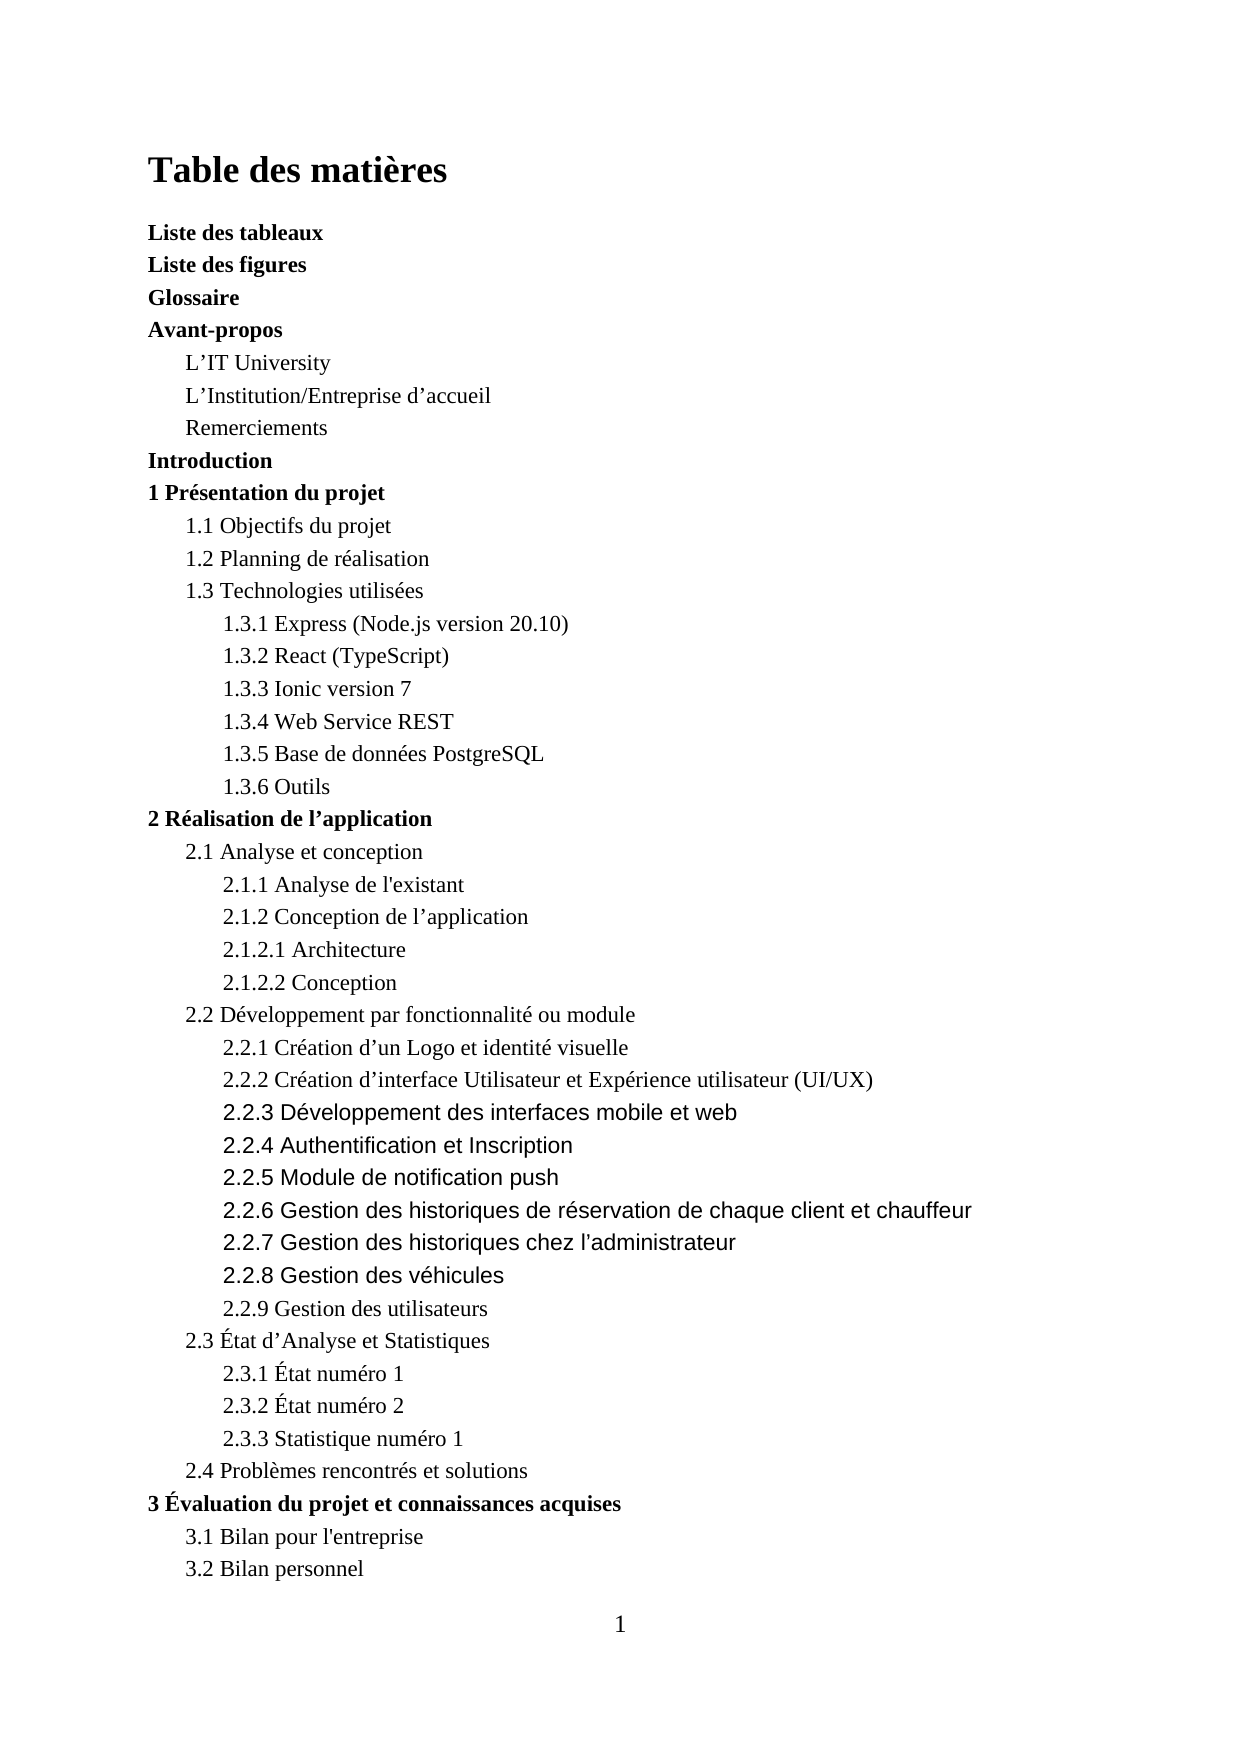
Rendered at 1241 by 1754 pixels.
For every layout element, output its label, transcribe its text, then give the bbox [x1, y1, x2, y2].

text Table des matières [148, 148, 1092, 191]
